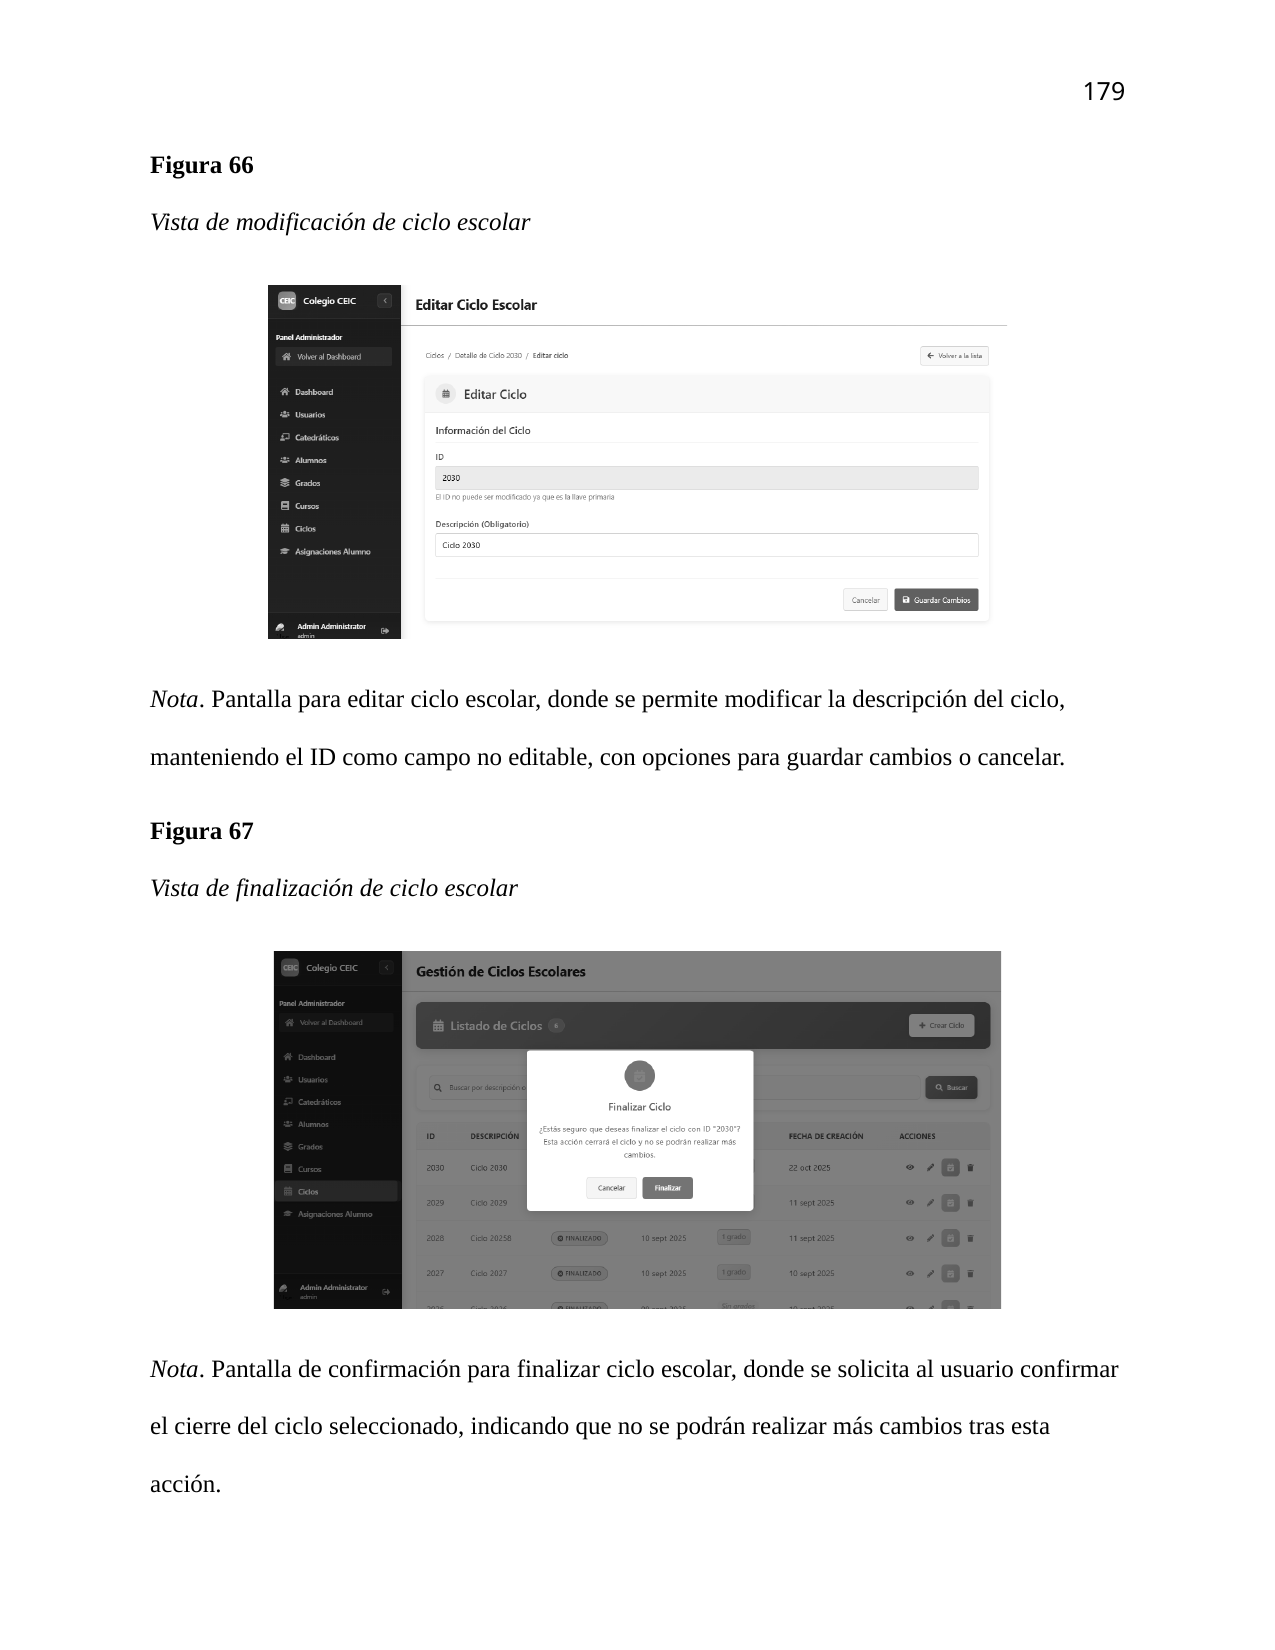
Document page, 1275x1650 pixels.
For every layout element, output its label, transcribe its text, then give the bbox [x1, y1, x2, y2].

text Figura 67 Vista de finalización de ciclo escolar [150, 816, 1125, 902]
text Figura 66 Vista de modificación de ciclo escolar [150, 150, 1125, 236]
text Nota. Pantalla de confirmación para finalizar ciclo escolar, donde se solicita al usuario confirmar el cierre del ciclo seleccionado, indicando que no se podrán realizar más cambios tras esta acción. [150, 1354, 1125, 1497]
text Nota. Pantalla para editar ciclo escolar, donde se permite modificar la descripción del ciclo, manteniendo el ID como campo no editable, con opciones para guardar cambios o cancelar. [150, 684, 1125, 770]
